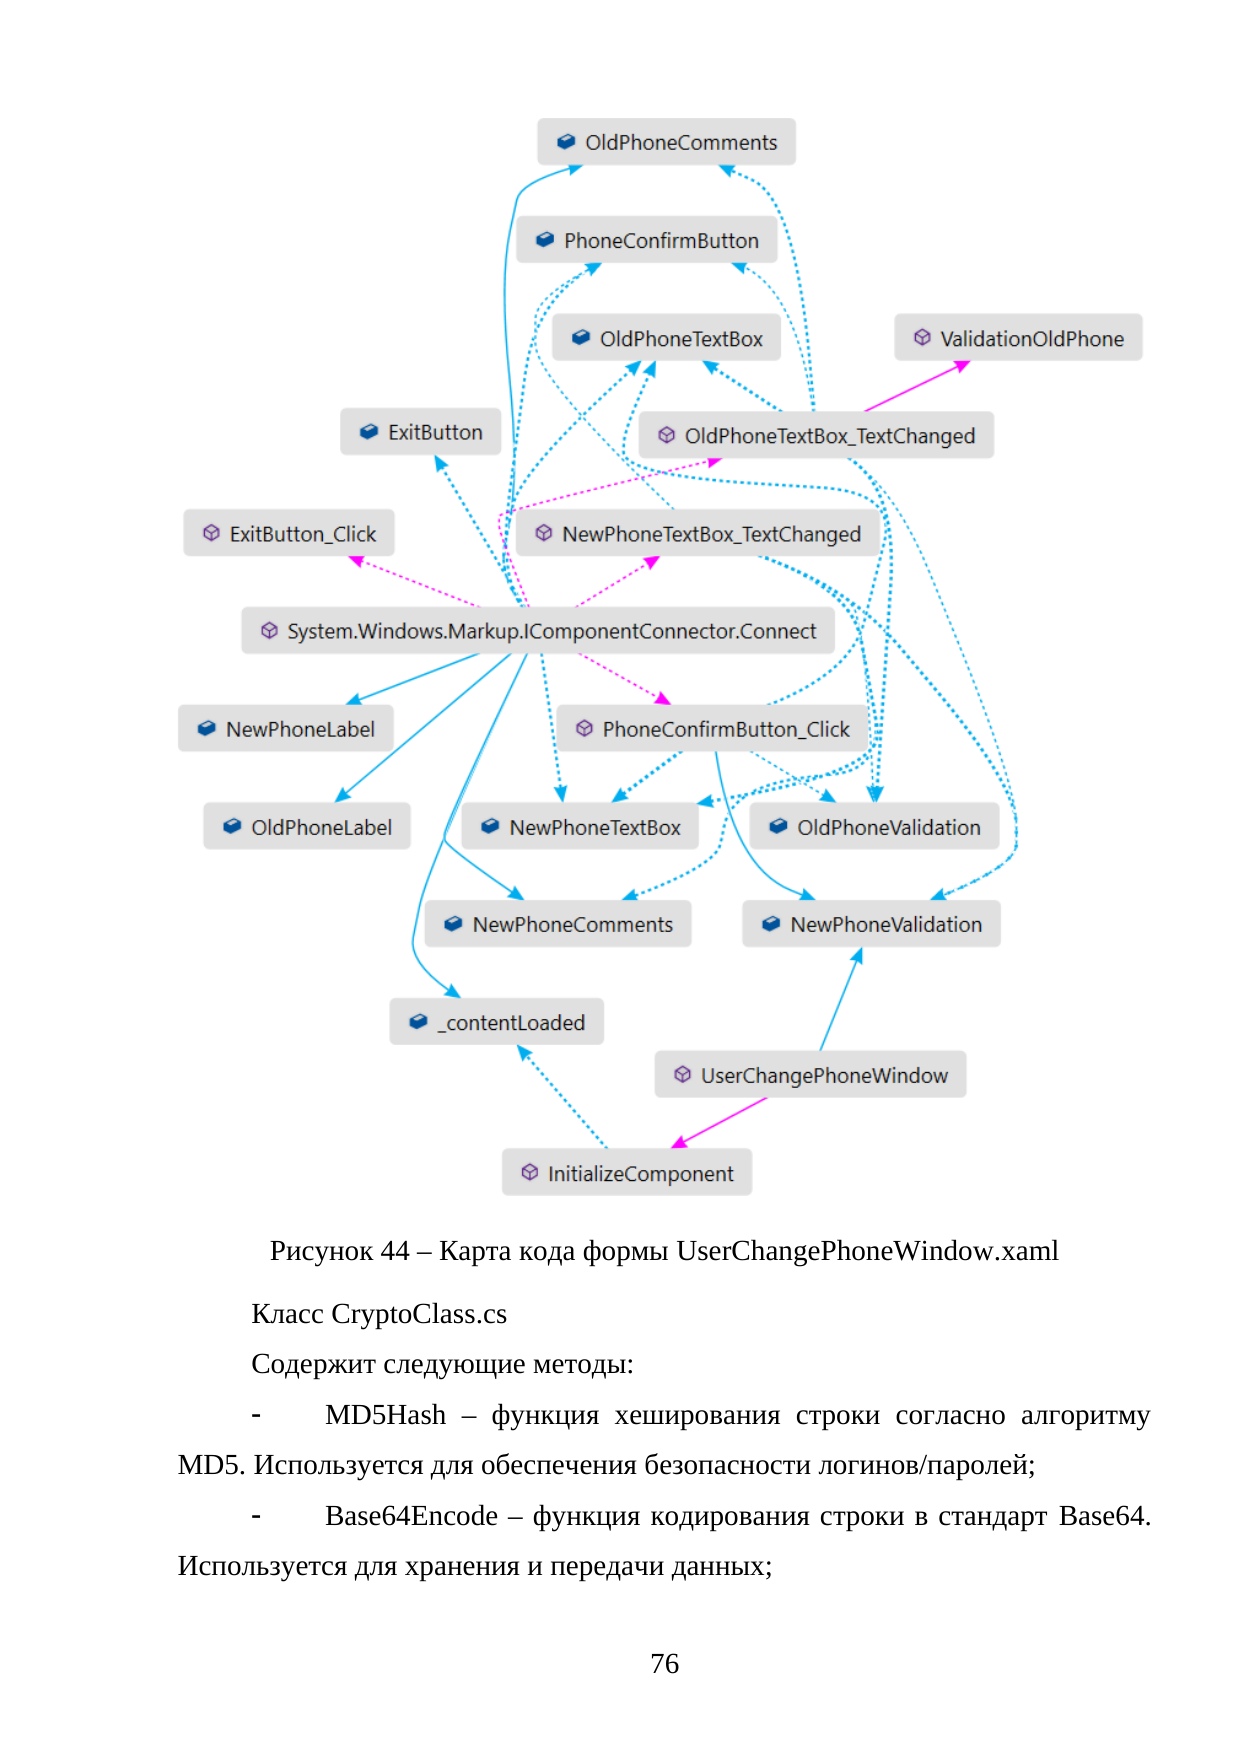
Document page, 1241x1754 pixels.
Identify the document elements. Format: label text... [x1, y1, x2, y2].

text Содержит следующие методы: [177, 1347, 1152, 1380]
text Рисунок 44 – Карта кода формы UserChangePhoneWindow.xaml [177, 1233, 1152, 1267]
list Base64Encode – функция кодирования строки в стандарт Base64. Используется для хранения и передачи данных; [177, 1498, 1152, 1582]
picture [177, 118, 1152, 1196]
text Класс CryptoClass.cs [177, 1296, 1152, 1330]
list MD5Hash – функция хеширования строки согласно алгоритму MD5. Используется для обеспечения безопасности логинов/паролей; [177, 1397, 1152, 1481]
